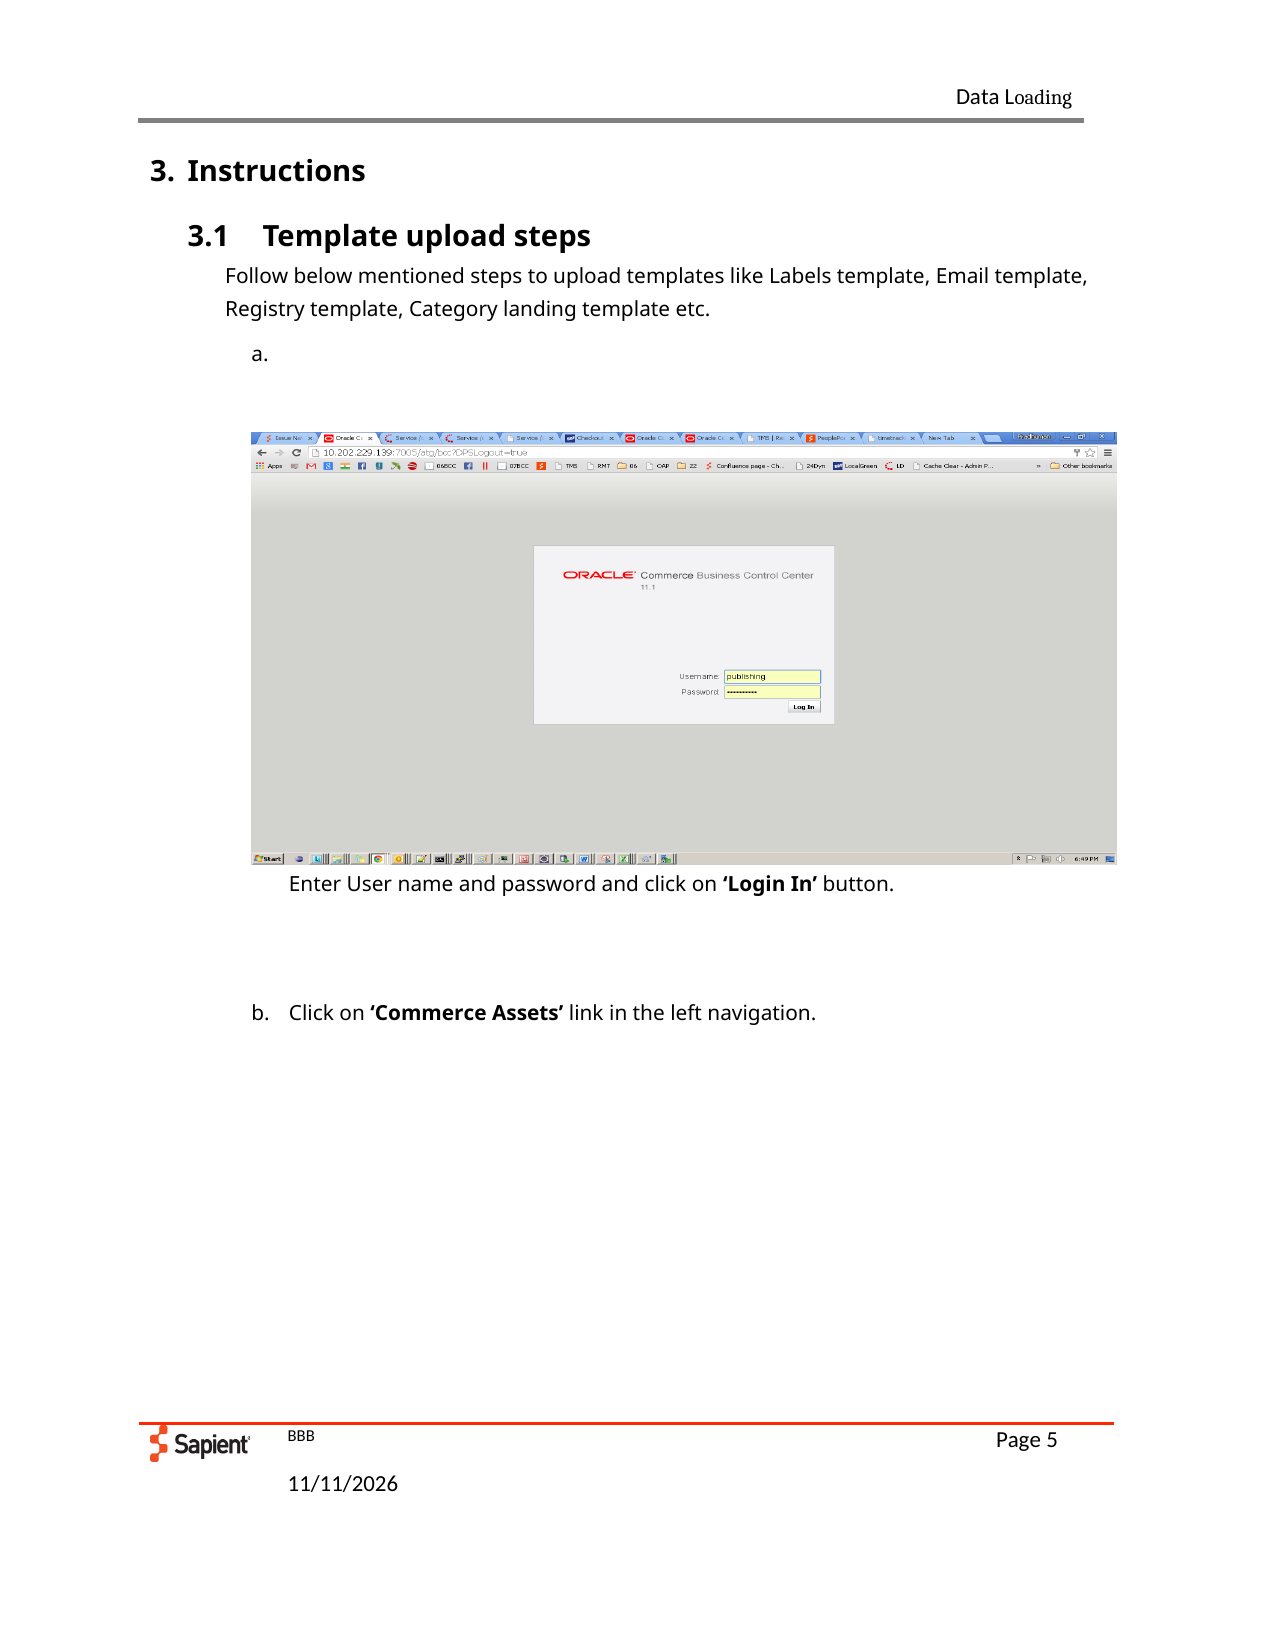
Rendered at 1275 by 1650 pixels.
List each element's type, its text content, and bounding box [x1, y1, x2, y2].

subtitle Instructions [150, 151, 1125, 190]
text Follow below mentioned steps to upload templates like Labels template, Email template, Registry template, Category landing template etc. [225, 261, 1125, 322]
subtitle Template upload steps [187, 215, 1125, 255]
list Click on ‘Commerce Assets’ link in the left navigation. [251, 998, 1125, 1027]
picture [251, 432, 1117, 865]
